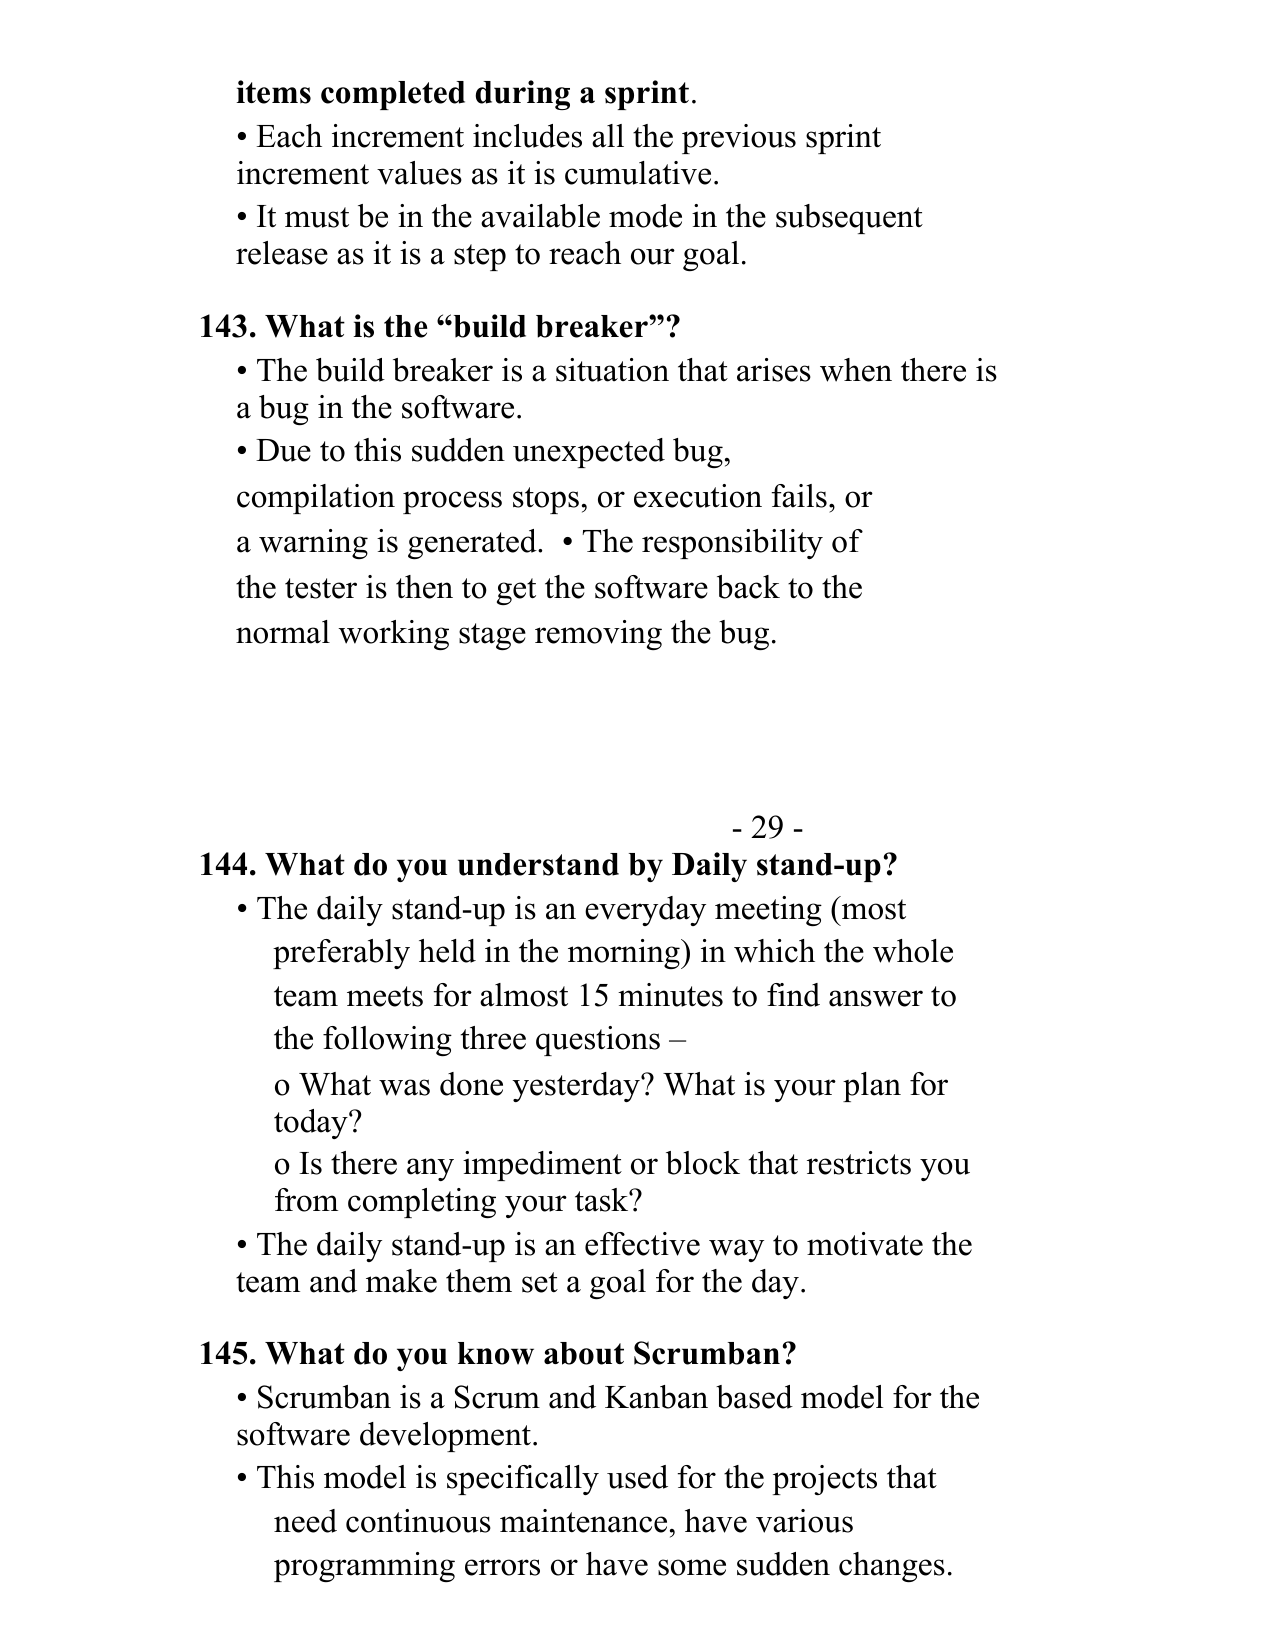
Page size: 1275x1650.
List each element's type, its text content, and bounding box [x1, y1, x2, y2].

text • It must be in the available mode in the subsequent release as it is a step to reach our goal. [236, 198, 1005, 272]
text • Each increment includes all the previous sprint increment values as it is cumulative. [236, 118, 1005, 192]
text 145. What do you know about Scrumban? [198, 1335, 1005, 1372]
text • The daily stand-up is an everyday meeting (most preferably held in the morning) in which the whole team meets for almost 15 minutes to find answer to the following three questions – [236, 890, 961, 1057]
text • Due to this sudden unexpected bug, compilation process stops, or execution fails, or a warning is generated. • The responsibility of the tester is then to get the software back to the normal working stage removing the bug. [236, 432, 875, 651]
text 143. What is the “build breaker”? [198, 308, 1005, 344]
text • The build breaker is a situation that arises when there is a bug in the software. [236, 352, 1005, 425]
text o What was done yesterday? What is your plan for today? [274, 1066, 1005, 1139]
text • The daily stand-up is an effective way to motivate the team and make them set a goal for the day. [236, 1225, 1005, 1299]
text • Scrumban is a Scrum and Kanban based model for the software development. [236, 1378, 1005, 1452]
text 144. What do you understand by Daily stand-up? [198, 846, 1005, 883]
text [236, 74, 1005, 111]
text - 29 - [731, 809, 1005, 846]
text o Is there any impediment or block that restricts you from completing your task? [274, 1145, 1005, 1218]
text • This model is specifically used for the projects that need continuous maintenance, have various programming errors or have some sudden changes. [236, 1459, 961, 1583]
